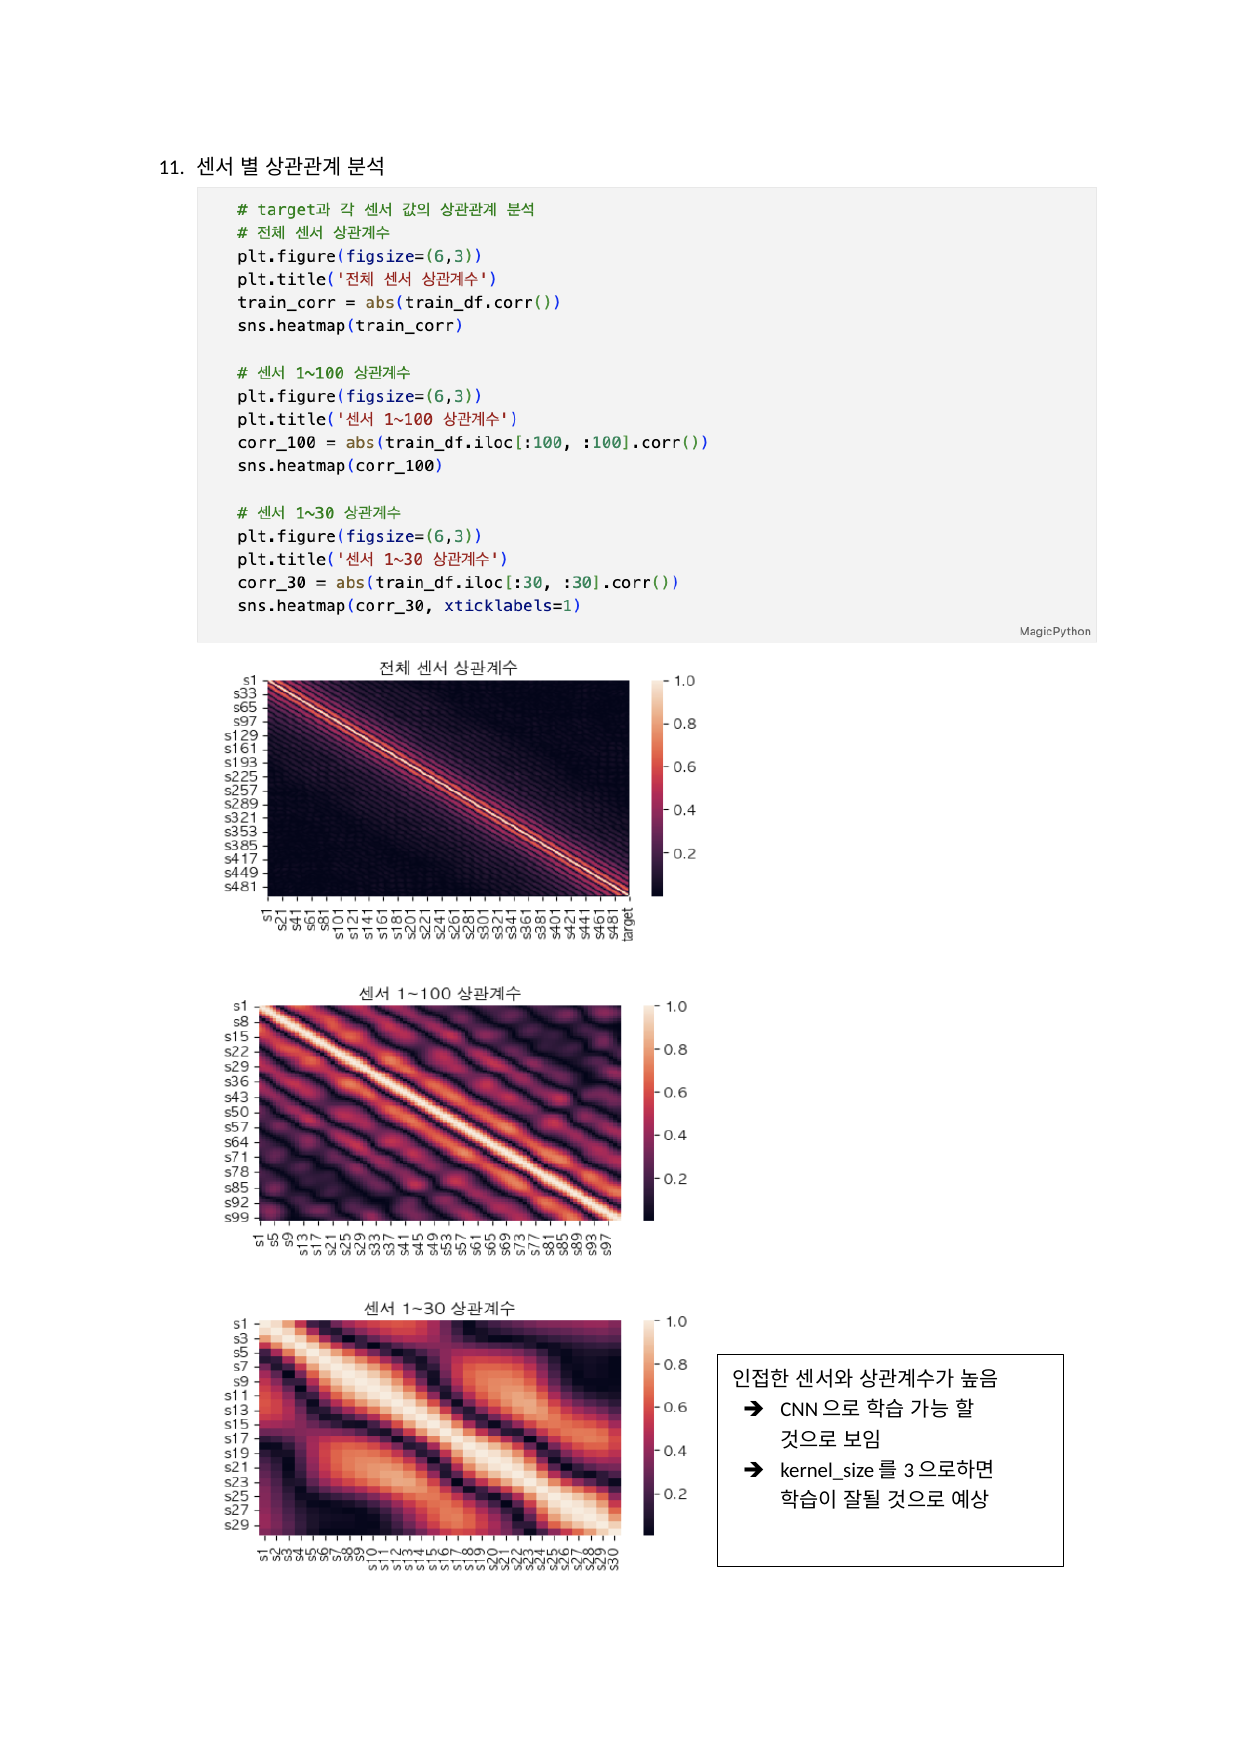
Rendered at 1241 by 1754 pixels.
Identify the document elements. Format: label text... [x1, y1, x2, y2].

picture [195, 180, 1100, 1577]
list 센서 별 상관관계 분석 [158, 150, 1128, 180]
